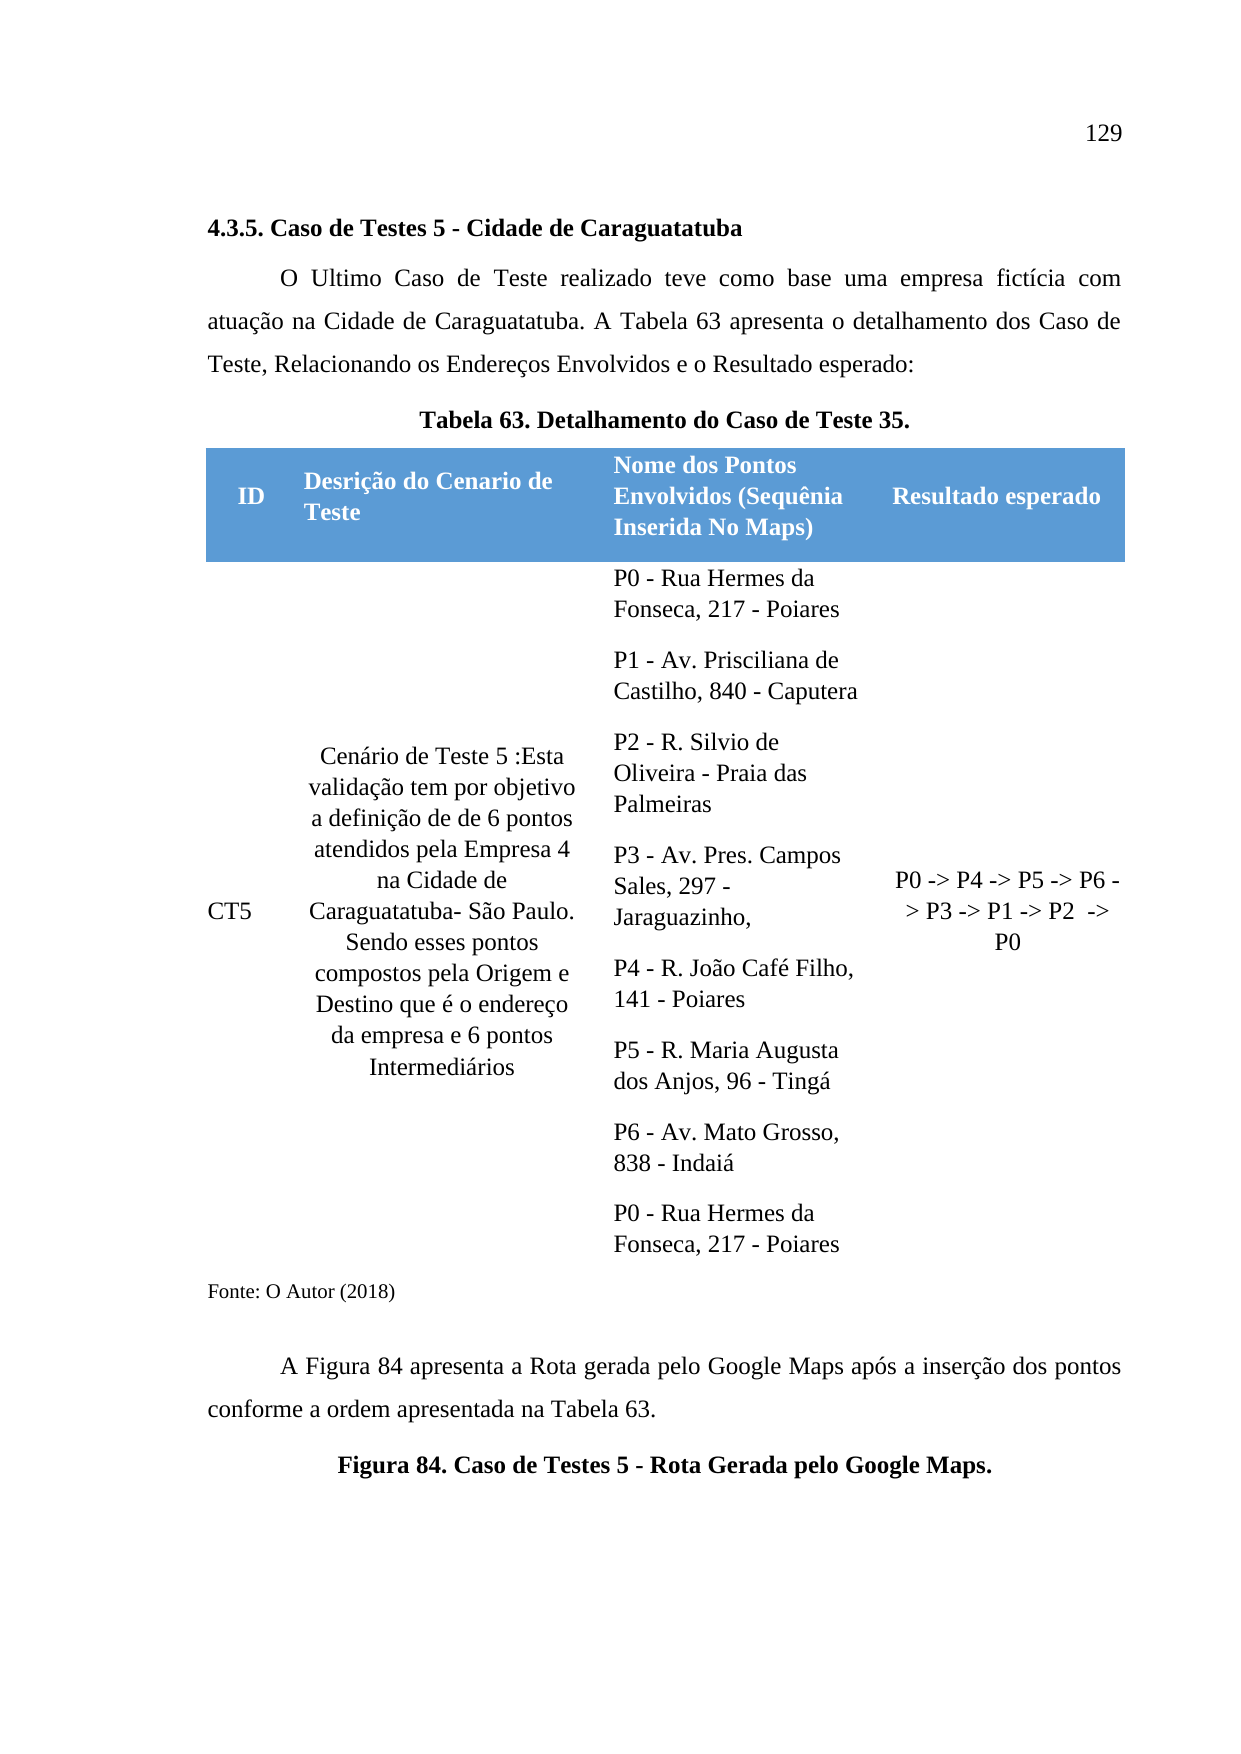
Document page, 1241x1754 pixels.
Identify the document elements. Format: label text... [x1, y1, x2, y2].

subtitle Caso de Testes 5 - Cidade de Caraguatatuba [207, 213, 1122, 242]
text A Figura 84 apresenta a Rota gerada pelo Google Maps após a inserção dos pontos conforme a ordem apresentada na Tabela 63. [207, 1351, 1122, 1423]
table_cell P3 - Av. Pres. Campos Sales, 297 - Jaraguazinho, [582, 839, 860, 951]
table_header Nome dos Pontos Envolvidos (Sequênia Inserida No Maps) [582, 449, 860, 562]
table_cell P0 -> P4 -> P5 -> P6 -> P3 -> P1 -> P2 -> P0 [860, 562, 1124, 1279]
table_cell P0 - Rua Hermes da Fonseca, 217 - Poiares [582, 1197, 860, 1279]
text Fonte: O Autor (2018) [207, 1279, 1122, 1303]
text O Ultimo Caso de Teste realizado teve como base uma empresa fictícia com atuação na Cidade de Caraguatatuba. A Tabela 63 apresenta o detalhamento dos Caso de Teste, Relacionando os Endereços Envolvidos e o Resultado esperado: [207, 263, 1122, 378]
table_cell P0 - Rua Hermes da Fonseca, 217 - Poiares [582, 562, 860, 644]
table_header Desrição do Cenario de Teste [272, 449, 582, 562]
table_cell CT5 [206, 562, 272, 1279]
table_header ID [207, 449, 272, 562]
table_cell P2 - R. Silvio de Oliveira - Praia das Palmeiras [582, 726, 860, 838]
table_cell Cenário de Teste 5 :Esta validação tem por objetivo a definição de de 6 pontos atendidos pela Empresa 4 na Cidade de Caraguatatuba- São Paulo. Sendo esses pontos compostos pela Origem e Destino que é o endereço da empresa e 6 pontos Intermediários [272, 562, 582, 1279]
table_header Resultado esperado [860, 449, 1124, 562]
table_cell P6 - Av. Mato Grosso, 838 - Indaiá [582, 1115, 860, 1197]
text Figura 84. Caso de Testes 5 - Rota Gerada pelo Google Maps. [207, 1450, 1122, 1478]
table_cell P5 - R. Maria Augusta dos Anjos, 96 - Tingá [582, 1033, 860, 1115]
text Tabela 63. Detalhamento do Caso de Teste 35. [207, 405, 1122, 433]
table_cell P1 - Av. Prisciliana de Castilho, 840 - Caputera [582, 644, 860, 726]
table_cell P4 - R. João Café Filho, 141 - Poiares [582, 951, 860, 1033]
